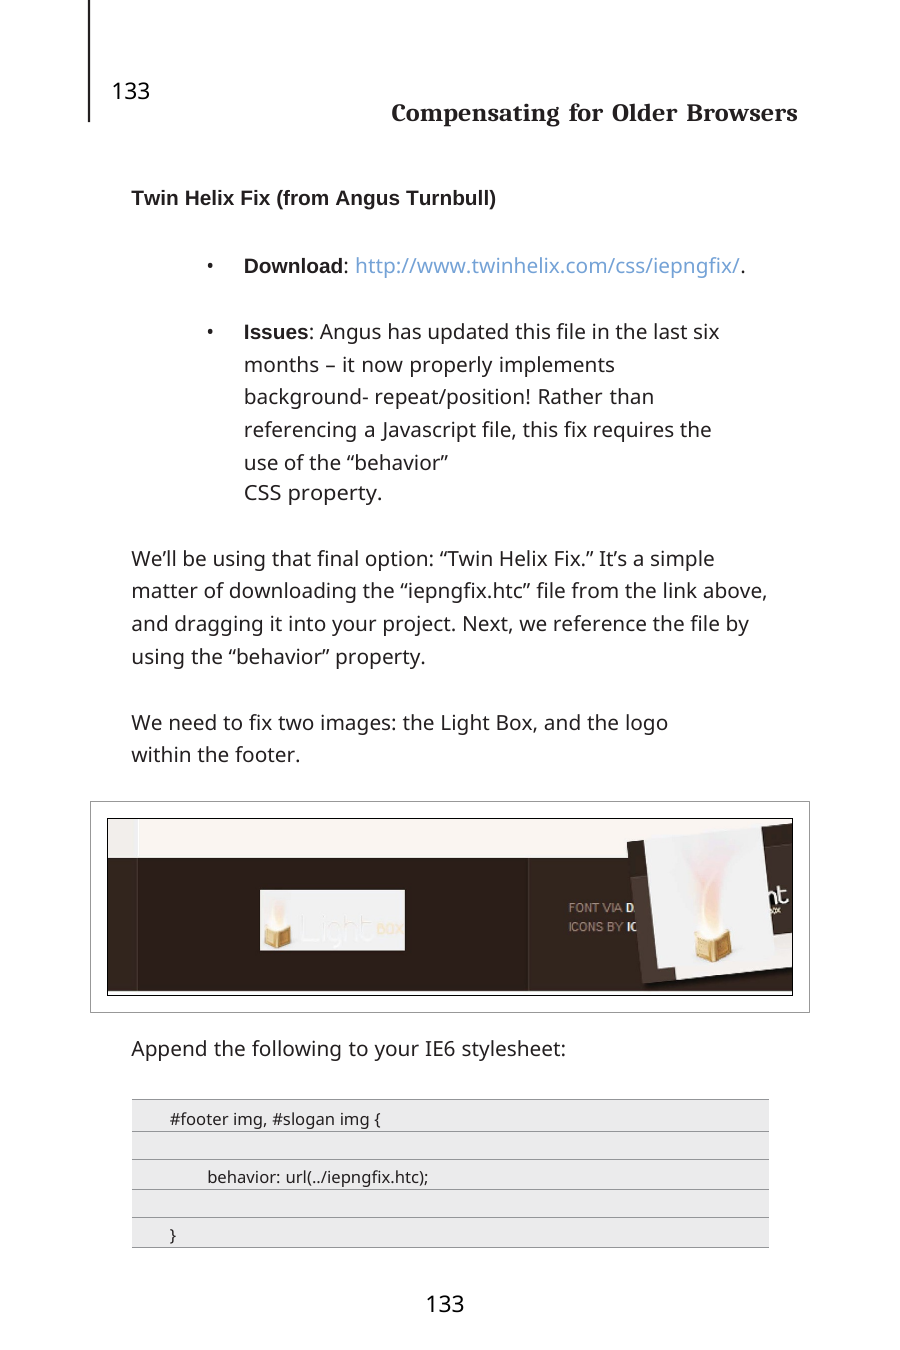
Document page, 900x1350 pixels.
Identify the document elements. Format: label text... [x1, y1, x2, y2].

subtitle Twin Helix Fix (from Angus Turnbull) [131, 186, 889, 209]
table_cell } [132, 1218, 769, 1247]
list Issues: Angus has updated this file in the last six months – it now properly implements background- repeat/position! Rather than referencing a Javascript file, this fix requires the use of the “behavior” [206, 317, 737, 476]
picture [108, 819, 792, 995]
list Download: http://www.twinhelix.com/css/iepngfix/. [206, 251, 889, 279]
text We’ll be using that final option: “Twin Helix Fix.” It’s a simple matter of downloading the “iepngfix.htc” file from the link above, and dragging it into your project. Next, we reference the file by using the “behavior” property. [131, 544, 769, 670]
table_cell [132, 1190, 769, 1217]
table_header #footer img, #slogan img { [132, 1100, 769, 1131]
table_cell behavior: url(../iepngfix.htc); [132, 1160, 769, 1189]
text CSS property. [244, 481, 889, 506]
text We need to fix two images: the Light Box, and the logo within the footer. [131, 708, 725, 769]
table_cell [132, 1132, 769, 1159]
